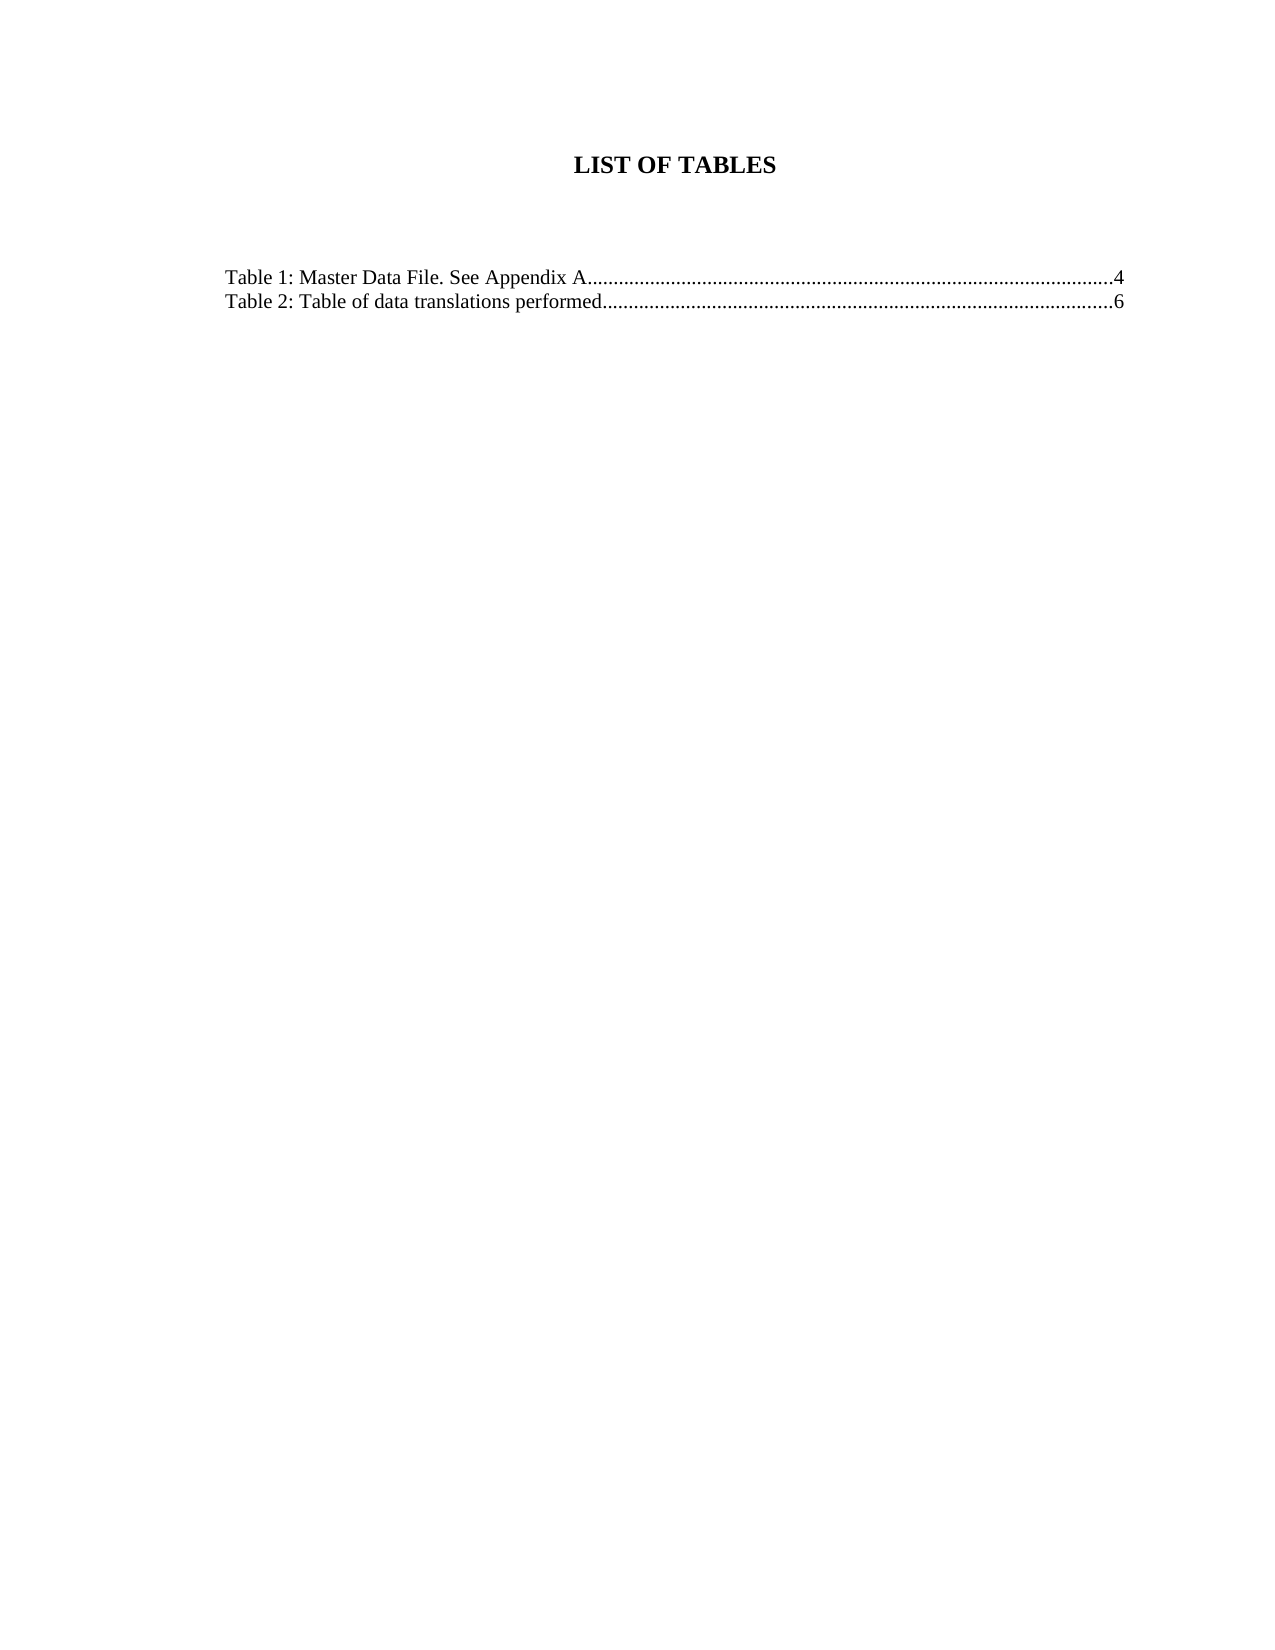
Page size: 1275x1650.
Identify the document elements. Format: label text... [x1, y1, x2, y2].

text Table 1: Master Data File. See Appendix A 4 [225, 265, 1125, 289]
text LIST OF TABLES [225, 150, 1125, 179]
text Table 2: Table of data translations performed 6 [225, 289, 1125, 313]
